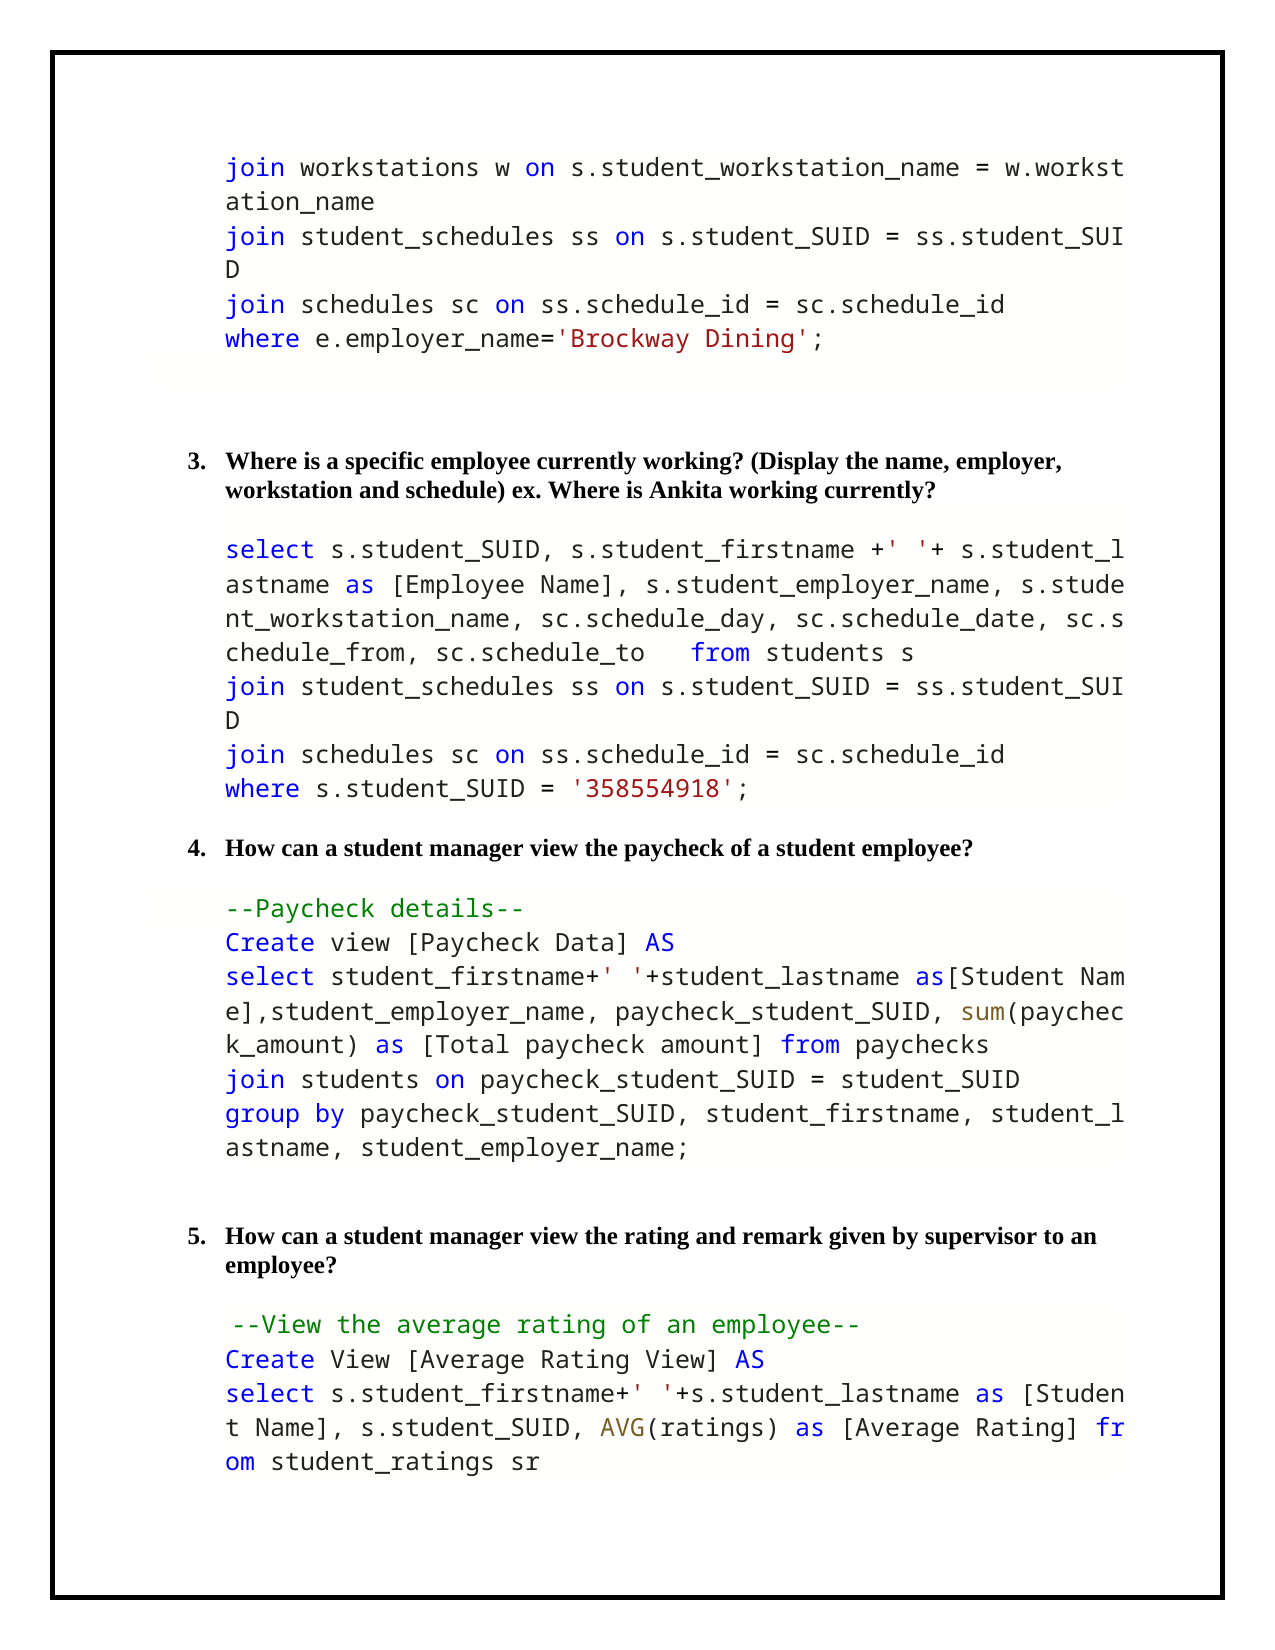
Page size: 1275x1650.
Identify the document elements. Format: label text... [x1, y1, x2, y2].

text Create View [Average Rating View] AS [225, 1341, 1125, 1375]
text --Paycheck details-- [150, 891, 1125, 925]
list How can a student manager view the paycheck of a student employee? [187, 833, 1125, 862]
text join student_schedules ss on s.student_SUID = ss.student_SUID [225, 218, 1125, 286]
text join schedules sc on ss.schedule_id = sc.schedule_id [225, 286, 1125, 320]
text join student_schedules ss on s.student_SUID = ss.student_SUID [225, 668, 1125, 737]
text select student_firstname+' '+student_lastname as[Student Name],student_employer_name, paycheck_student_SUID, sum(paycheck_amount) as [Total paycheck amount] from paychecks [225, 959, 1125, 1061]
text Create view [Paycheck Data] AS [225, 925, 1125, 959]
text join workstations w on s.student_workstation_name = w.workstation_name [225, 150, 1125, 218]
text select s.student_SUID, s.student_firstname +' '+ s.student_lastname as [Employee Name], s.student_employer_name, s.student_workstation_name, sc.schedule_day, sc.schedule_date, sc.schedule_from, sc.schedule_to from students s [225, 503, 1125, 668]
text group by paycheck_student_SUID, student_firstname, student_lastname, student_employer_name; [225, 1095, 1125, 1163]
list Where is a specific employee currently working? (Display the name, employer, workstation and schedule) ex. Where is Ankita working currently? [187, 446, 1125, 503]
text where s.student_SUID = '358554918'; [225, 771, 1125, 805]
text where e.employer_name='Brockway Dining'; [225, 320, 1125, 354]
text select s.student_firstname+' '+s.student_lastname as [Student Name], s.student_SUID, AVG(ratings) as [Average Rating] from student_ratings sr [225, 1375, 1125, 1477]
list How can a student manager view the rating and remark given by supervisor to an employee? [187, 1221, 1125, 1278]
text join schedules sc on ss.schedule_id = sc.schedule_id [225, 737, 1125, 771]
text --View the average rating of an employee-- [225, 1307, 1125, 1341]
text join students on paycheck_student_SUID = student_SUID [225, 1061, 1125, 1095]
